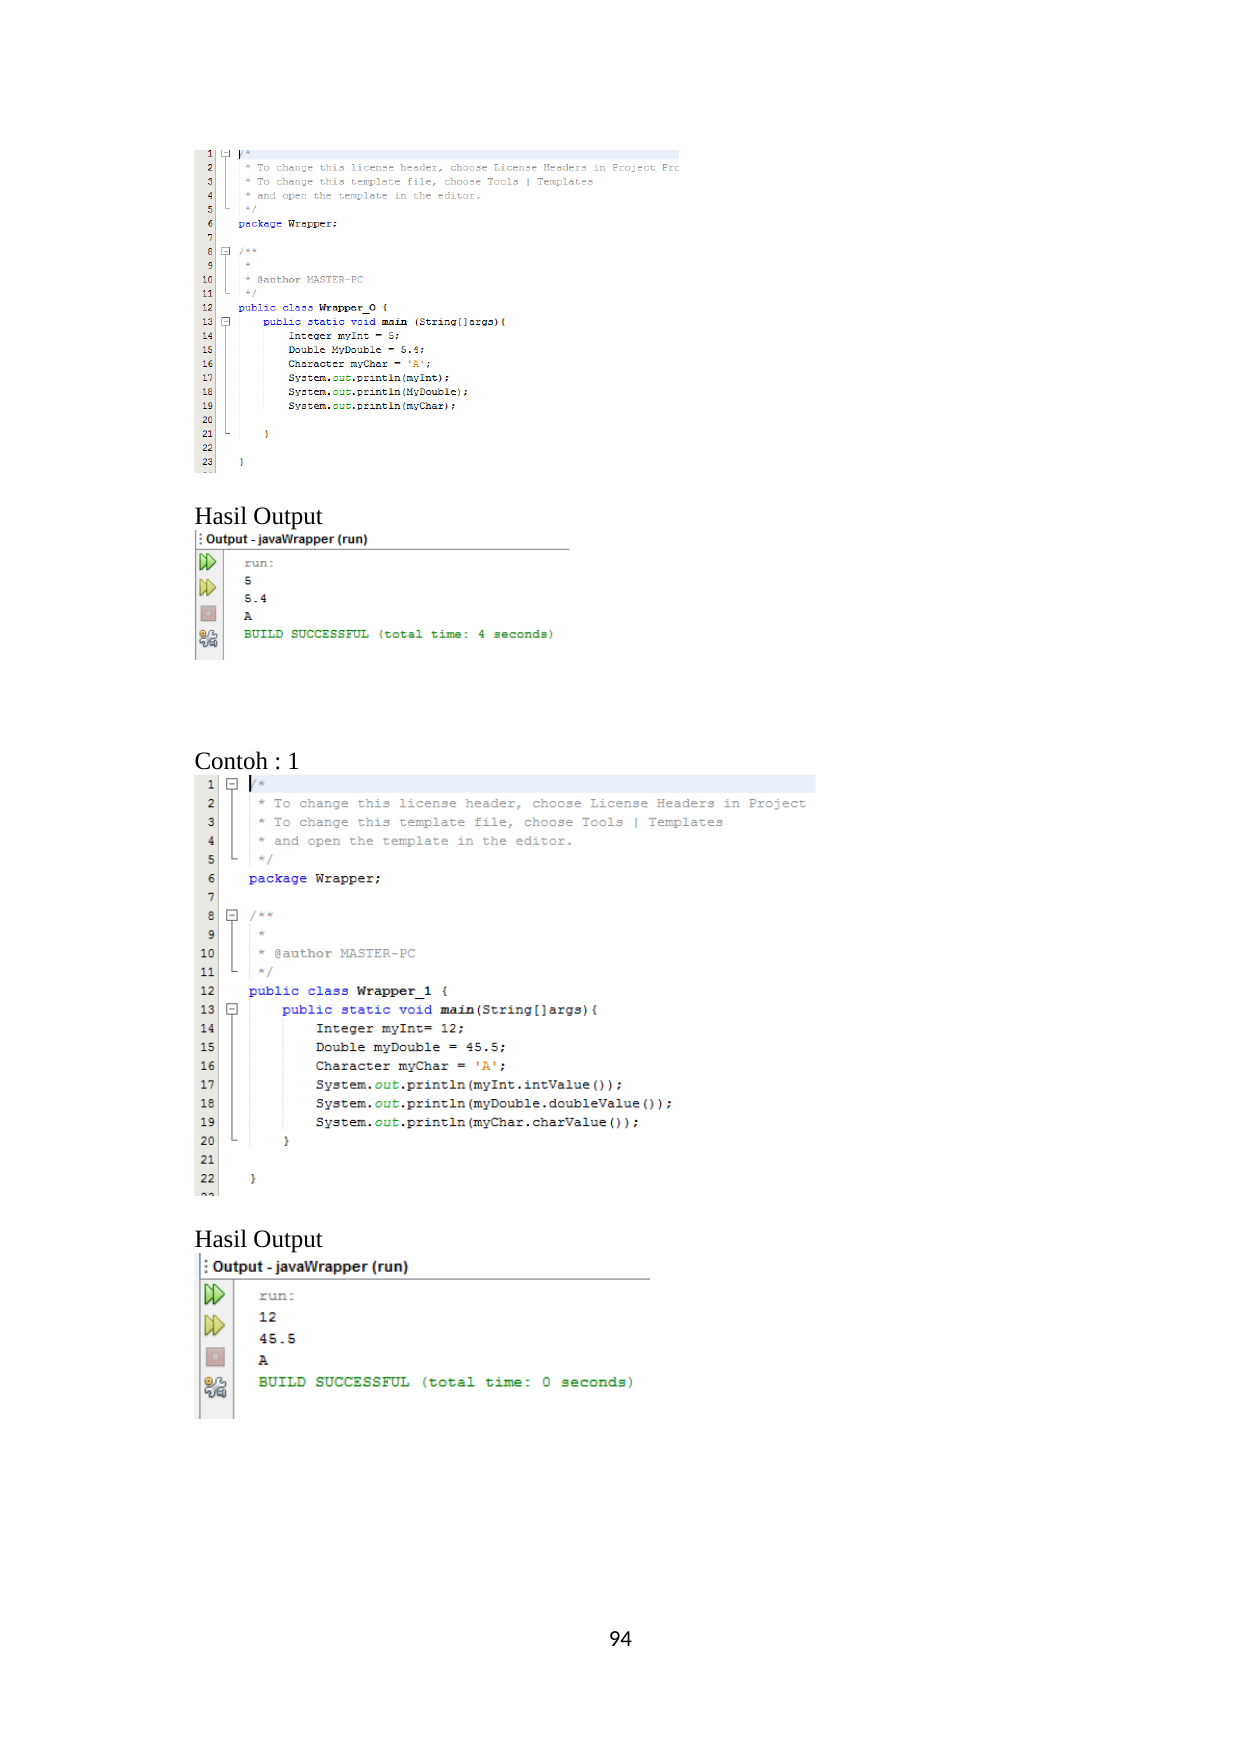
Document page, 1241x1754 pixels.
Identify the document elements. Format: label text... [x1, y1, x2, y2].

list Contoh : 1 [194, 746, 1090, 775]
picture [194, 1253, 650, 1419]
picture [194, 775, 816, 1196]
picture [194, 530, 570, 660]
list Hasil Output [194, 1224, 1090, 1253]
picture [194, 150, 679, 473]
list Hasil Output [194, 501, 1090, 530]
